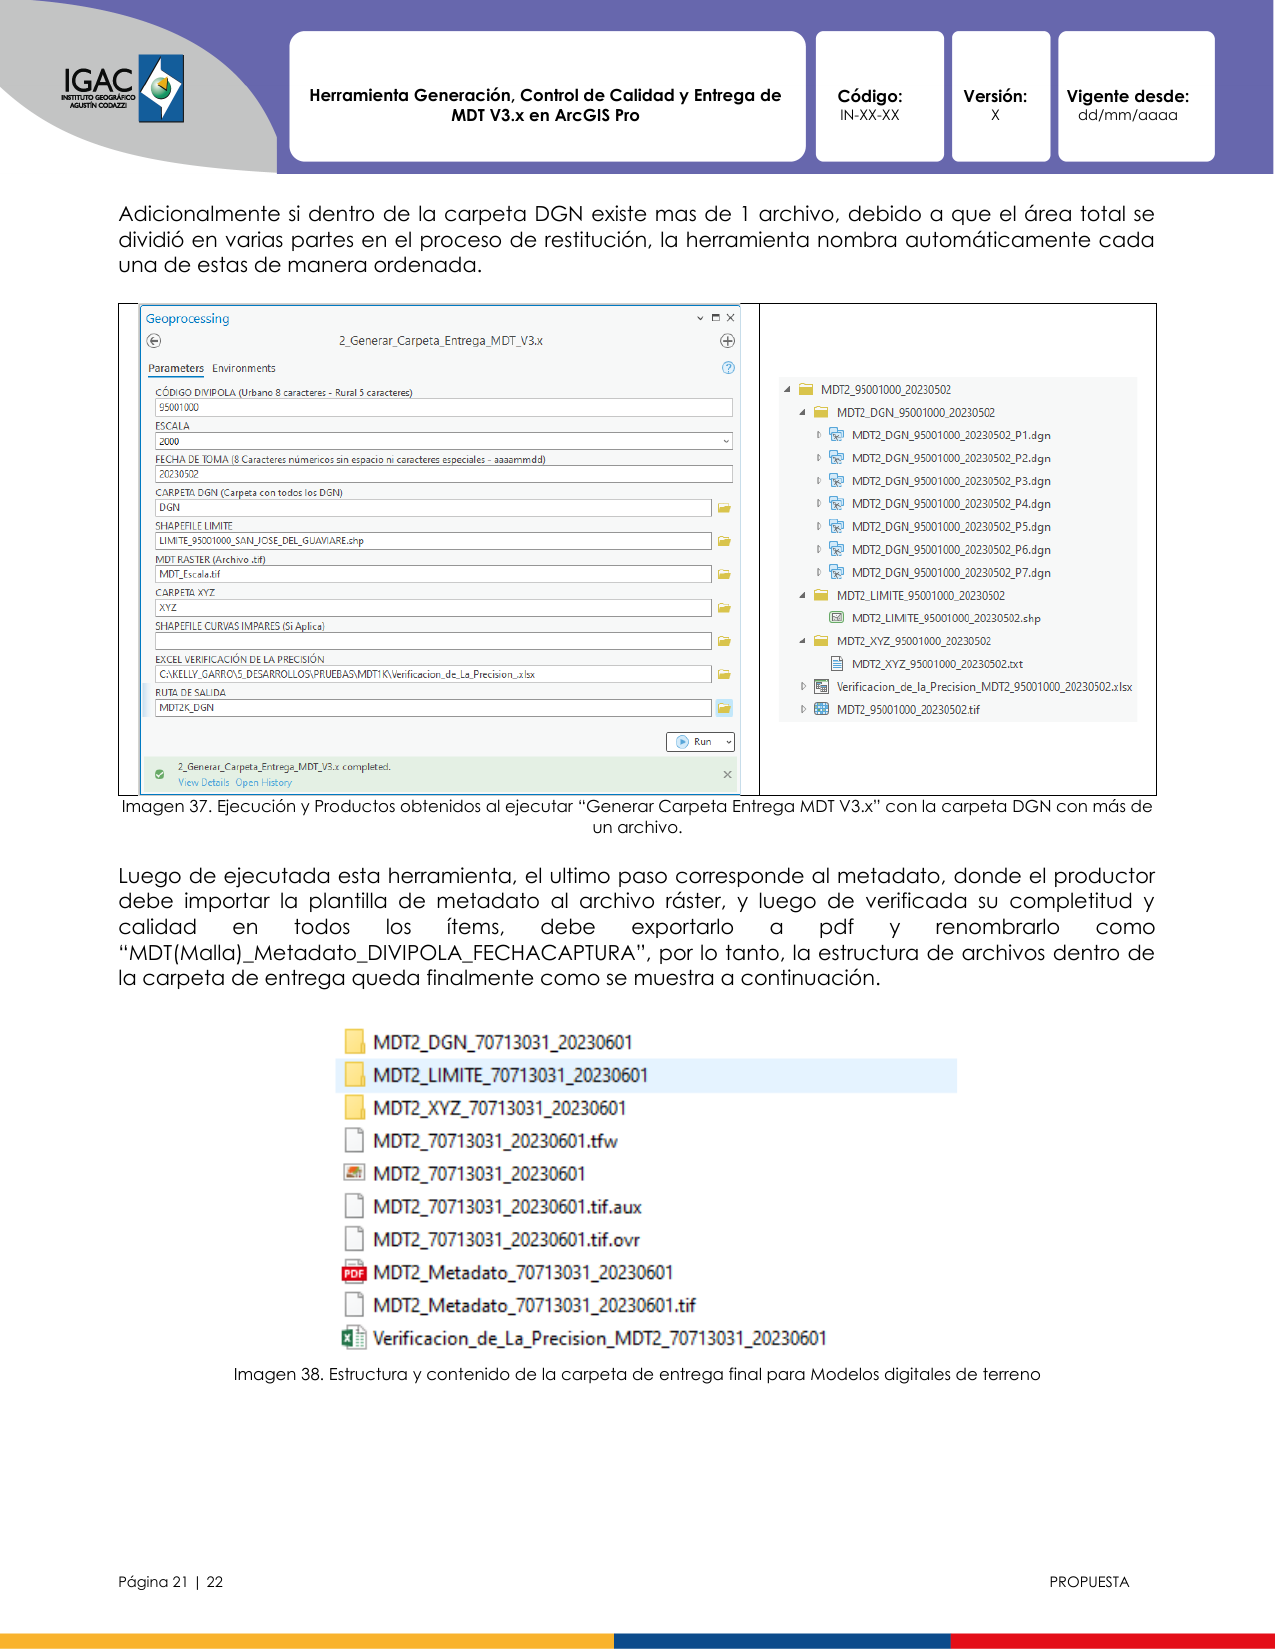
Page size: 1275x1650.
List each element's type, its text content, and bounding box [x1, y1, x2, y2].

picture [0, 0, 1274, 174]
picture [317, 1015, 958, 1364]
text Luego de ejecutada esta herramienta, el ultimo paso corresponde al metadato, donde el productor debe importar la plantilla de metadato al archivo ráster, y luego de verificada su completitud y calidad en todos los ítems, debe exportarlo a pdf y renombrarlo como “MDT(Malla)_Metadato_DIVIPOLA_FECHACAPTURA”, por lo tanto, la estructura de archivos dentro de la carpeta de entrega queda finalmente como se muestra a continuación. [118, 862, 1157, 990]
picture [138, 303, 741, 796]
picture [0, 1633, 1275, 1649]
table_header [741, 304, 759, 795]
table_header [119, 304, 138, 795]
picture [778, 377, 1138, 722]
table_header [760, 304, 1156, 795]
text Adicionalmente si dentro de la carpeta DGN existe mas de 1 archivo, debido a que el área total se dividió en varias partes en el proceso de restitución, la herramienta nombra automáticamente cada una de estas de manera ordenada. [118, 201, 1157, 277]
text Imagen 38. Estructura y contenido de la carpeta de entrega final para Modelos digitales de terreno [118, 1364, 1157, 1384]
text Imagen 37. Ejecución y Productos obtenidos al ejecutar “Generar Carpeta Entrega MDT V3.x” con la carpeta DGN con más de un archivo. [118, 796, 1157, 837]
